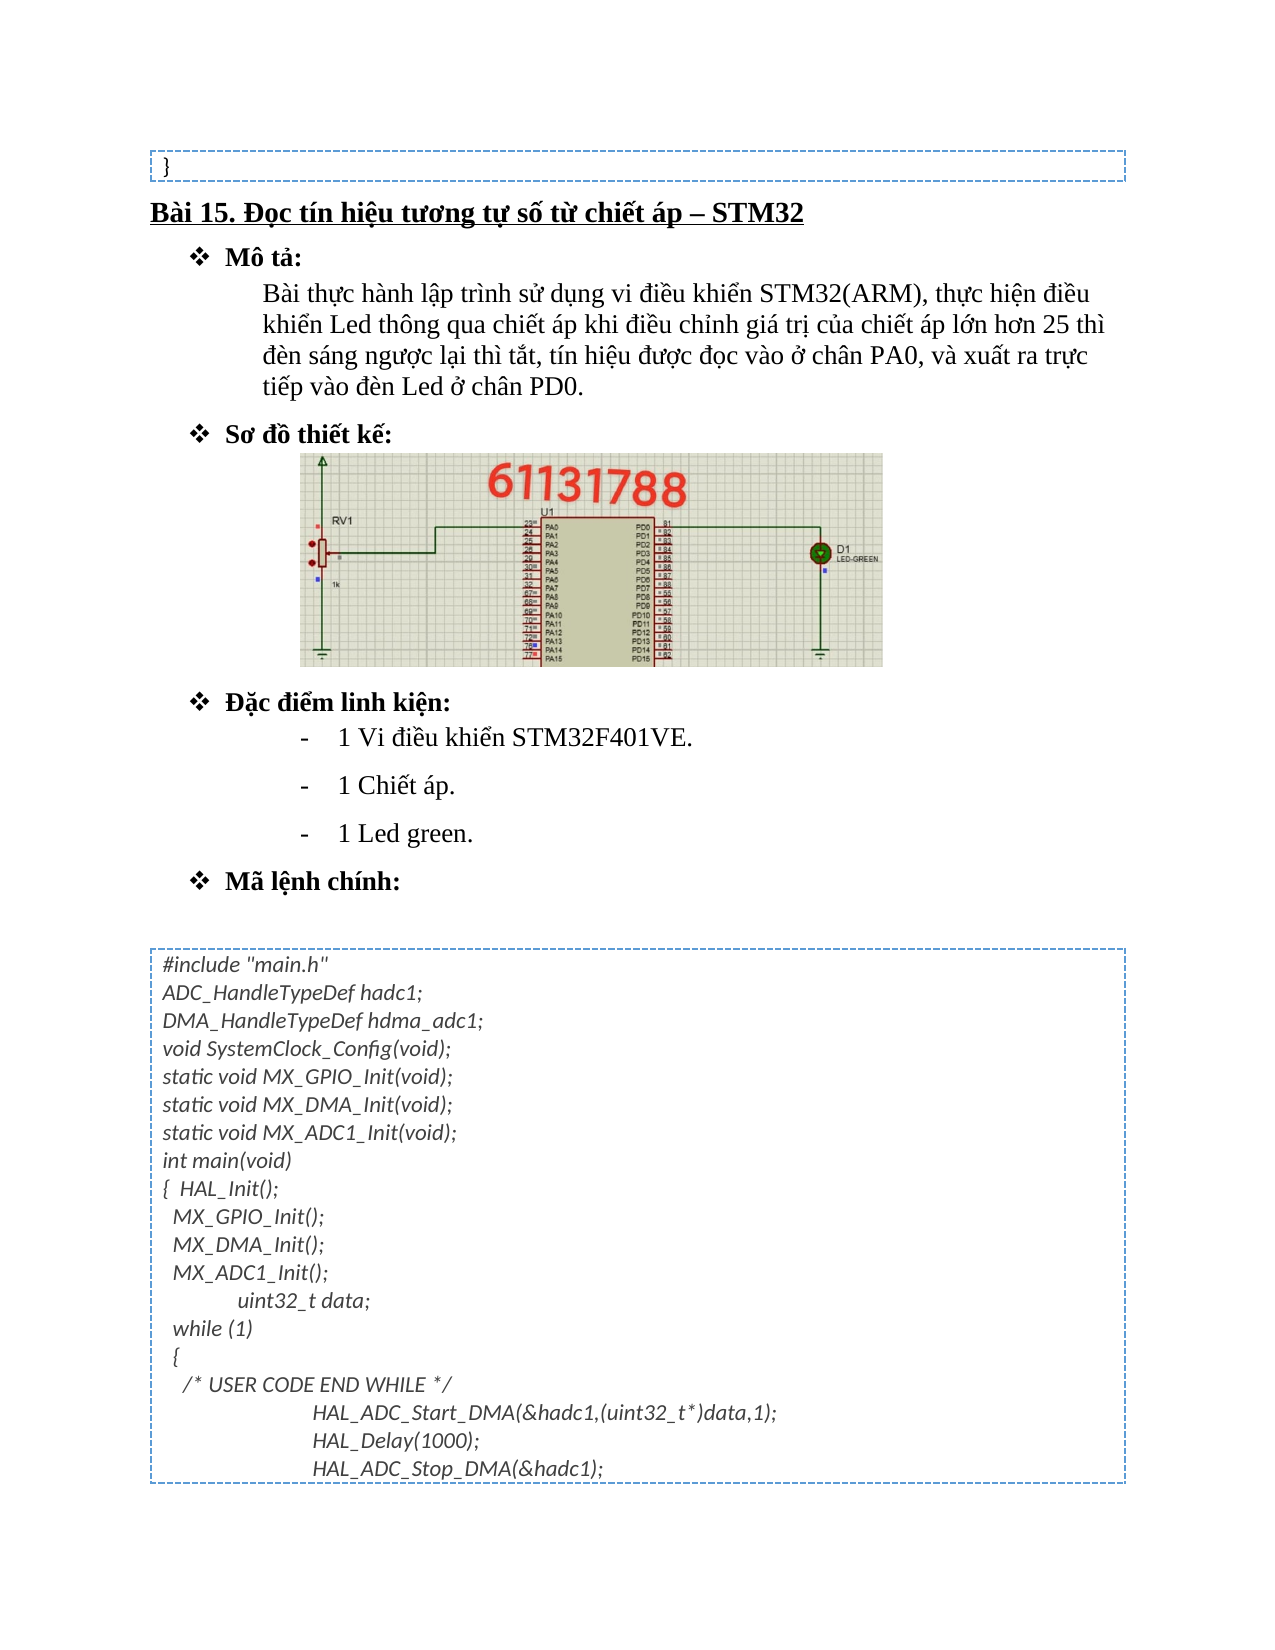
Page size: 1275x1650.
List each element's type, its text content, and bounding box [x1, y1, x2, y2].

subtitle Bài 15. Đọc tín hiệu tương tự số từ chiết áp – STM32 [150, 195, 1125, 228]
subtitle Sơ đồ thiết kế: [187, 418, 1125, 449]
subtitle Đặc điểm linh kiện: [187, 686, 1125, 717]
subtitle 1 Chiết áp. [300, 769, 1125, 801]
subtitle 1 Vi điều khiển STM32F401VE. [300, 722, 1125, 753]
subtitle Bài thực hành lập trình sử dụng vi điều khiển STM32(ARM), thực hiện điều khiển Led thông qua chiết áp khi điều chỉnh giá trị của chiết áp lớn hơn 25 thì đèn sáng ngược lại thì tắt, tín hiệu được đọc vào ở chân PA0, và xuất ra trực tiếp vào đèn Led ở chân PD0. [262, 277, 1125, 401]
subtitle 1 Led green. [300, 817, 1125, 848]
picture [300, 453, 883, 667]
subtitle Mô tả: [187, 241, 1125, 272]
subtitle Mã lệnh chính: [187, 865, 1125, 896]
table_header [151, 150, 1125, 180]
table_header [151, 948, 1125, 1482]
